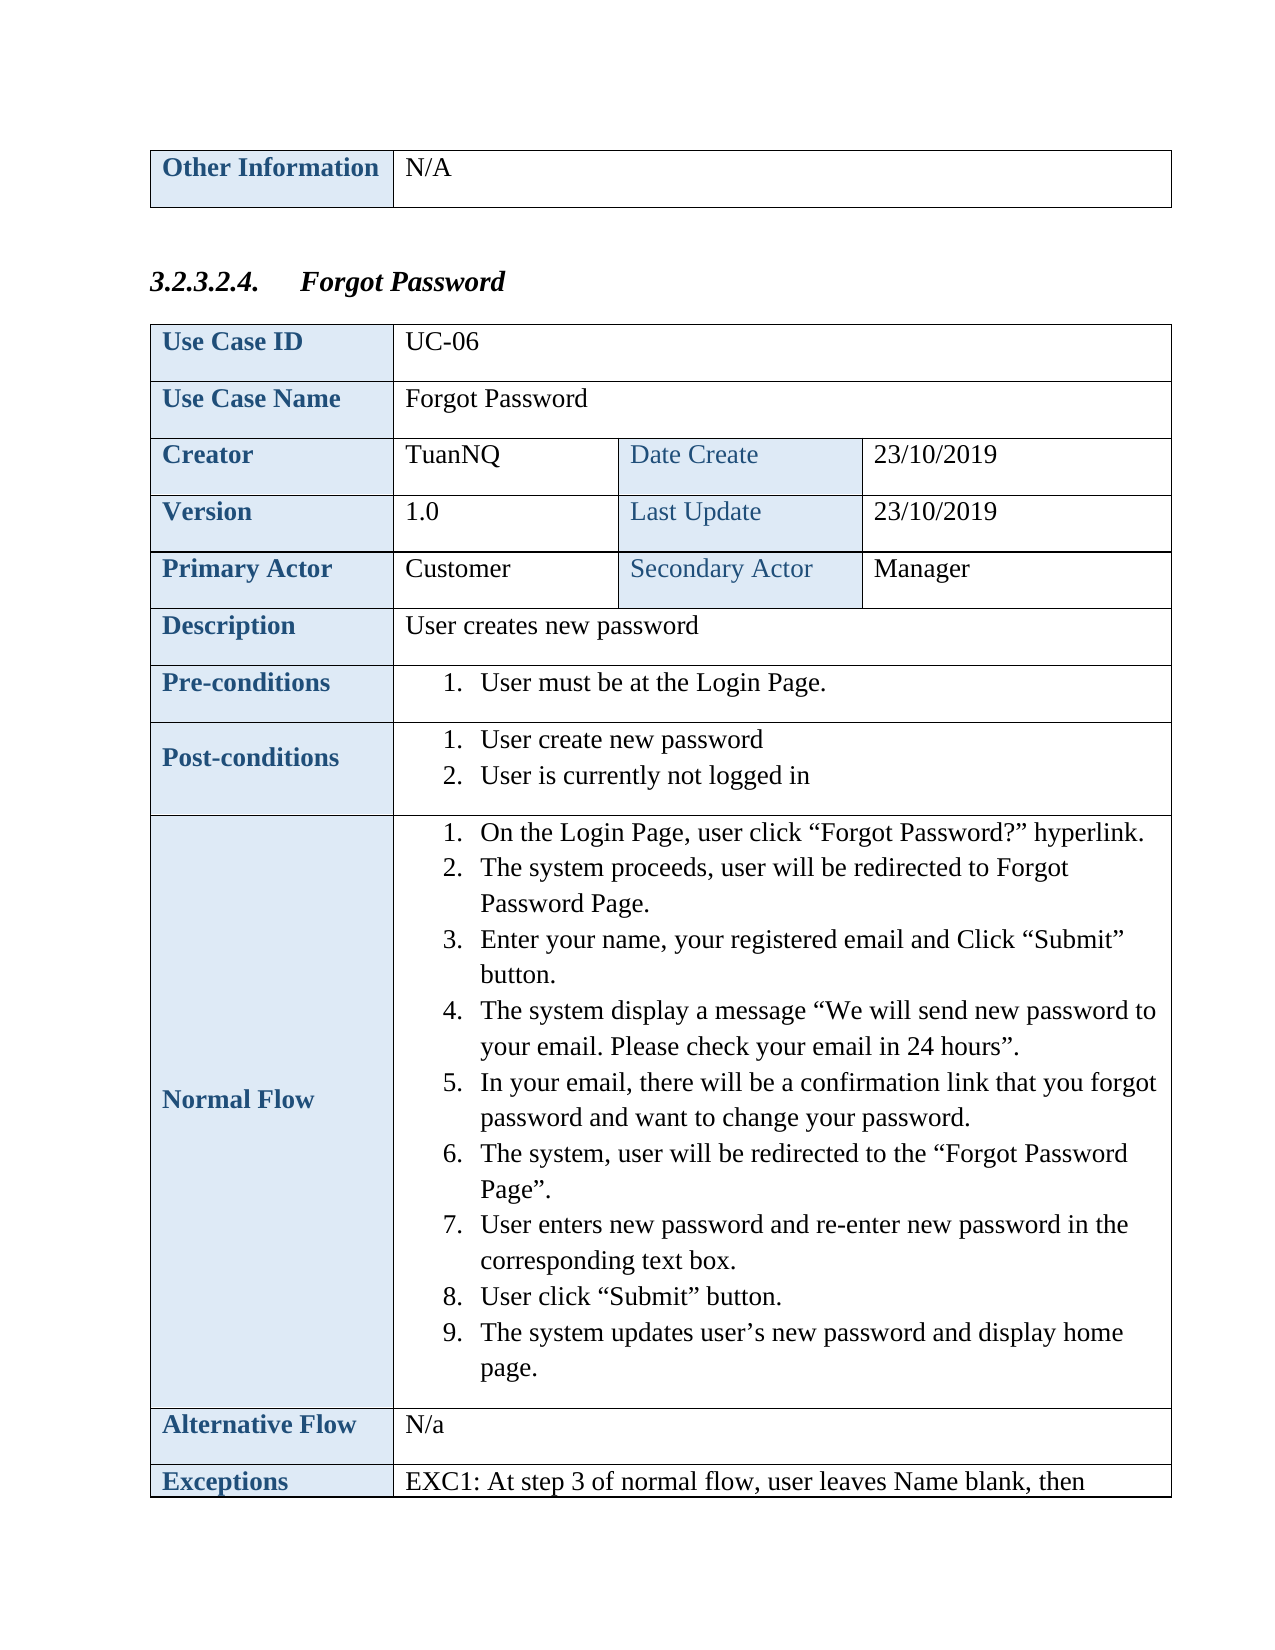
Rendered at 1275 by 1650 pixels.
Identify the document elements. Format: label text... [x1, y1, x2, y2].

table_cell Creator [151, 439, 393, 494]
table_cell Forgot Password [394, 382, 1171, 438]
table_cell 1.0 [394, 496, 618, 551]
table_cell Alternative Flow [151, 1409, 393, 1464]
table_cell Customer [394, 553, 618, 608]
table_cell 23/10/2019 [863, 496, 1171, 551]
table_cell Exceptions [151, 1465, 393, 1496]
table_cell N/a [394, 1409, 1171, 1464]
table_cell 23/10/2019 [863, 439, 1171, 494]
table_cell Post-conditions [151, 723, 393, 814]
table_cell User creates new password [394, 609, 1171, 665]
table_cell Normal Flow [151, 816, 393, 1407]
table_cell Primary Actor [151, 553, 393, 608]
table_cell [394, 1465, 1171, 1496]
table_cell User create new password User is currently not logged in [394, 723, 1171, 814]
table_header UC-06 [394, 325, 1171, 381]
table_cell TuanNQ [394, 439, 618, 494]
table_cell Description [151, 609, 393, 665]
list Forgot Password [150, 264, 1125, 298]
table_cell Secondary Actor [619, 553, 862, 608]
table_cell Version [151, 496, 393, 551]
table_cell On the Login Page, user click “Forgot Password?” hyperlink. The system proceeds, user will be redirected to Forgot Password Page. Enter your name, your registered email and Click “Submit” button. The system display a message “We will send new password to your email. Please check your email in 24 hours”. In your email, there will be a confirmation link that you forgot password and want to change your password. The system, user will be redirected to the “Forgot Password Page”. User enters new password and re-enter new password in the corresponding text box. User click “Submit” button. The system updates user’s new password and display home page. [394, 816, 1171, 1407]
table_cell N/A [394, 151, 1171, 207]
table_header Use Case ID [151, 325, 393, 381]
table_cell Pre-conditions [151, 666, 393, 722]
table_cell Last Update [619, 496, 862, 551]
table_cell User must be at the Login Page. [394, 666, 1171, 722]
table_cell Manager [863, 553, 1171, 608]
table_cell Use Case Name [151, 382, 393, 438]
table_cell Other Information [151, 151, 393, 207]
table_cell Date Create [619, 439, 862, 494]
